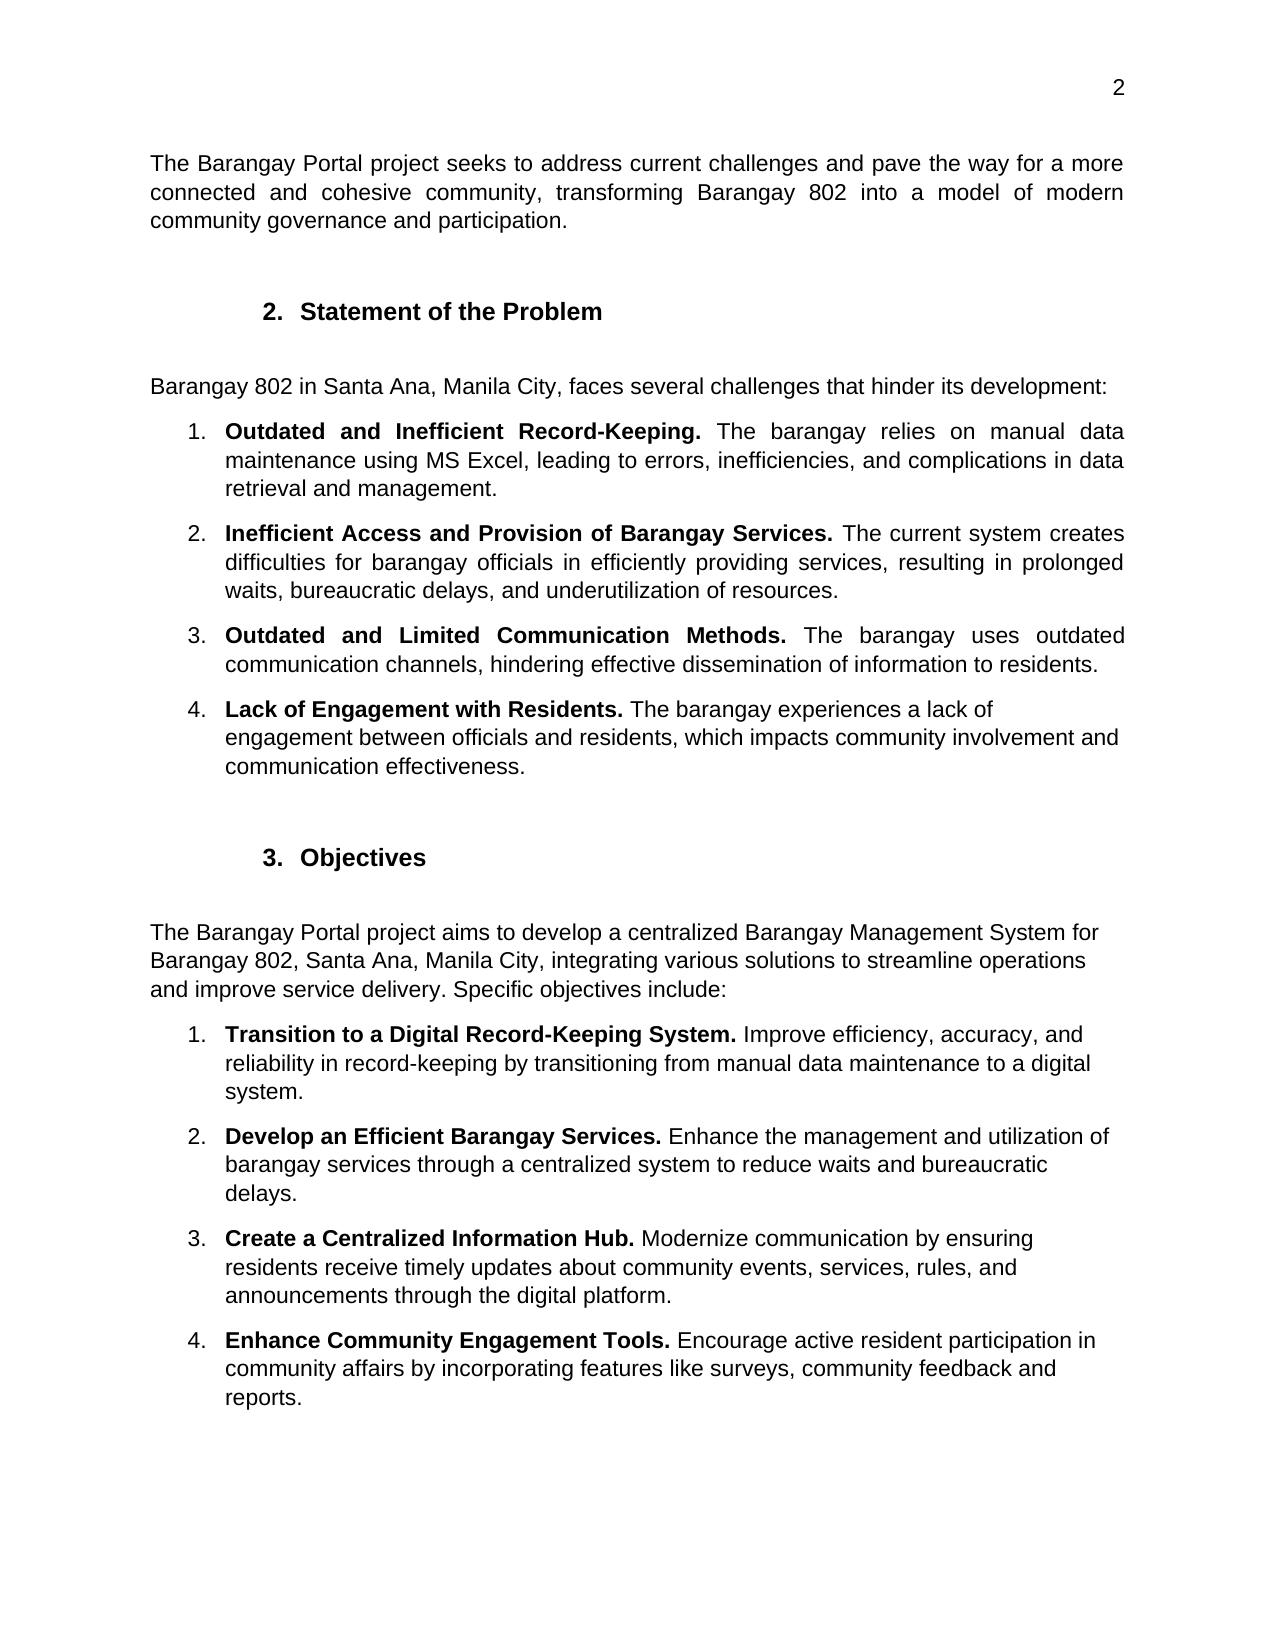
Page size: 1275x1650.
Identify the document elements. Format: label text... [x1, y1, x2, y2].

subtitle Objectives [262, 843, 1125, 872]
list Inefficient Access and Provision of Barangay Services. The current system creates difficulties for barangay officials in efficiently providing services, resulting in prolonged waits, bureaucratic delays, and underutilization of resources. [187, 520, 1125, 603]
list Outdated and Inefficient Record-Keeping. The barangay relies on manual data maintenance using MS Excel, leading to errors, inefficiencies, and complications in data retrieval and management. [187, 418, 1125, 502]
text Barangay 802 in Santa Ana, Manila City, faces several challenges that hinder its development: [150, 373, 1125, 399]
list Transition to a Digital Record-Keeping System. Improve efficiency, accuracy, and reliability in record-keeping by transitioning from manual data maintenance to a digital system. [187, 1021, 1125, 1104]
list Lack of Engagement with Residents. The barangay experiences a lack of engagement between officials and residents, which impacts community involvement and communication effectiveness. [187, 696, 1125, 779]
list Create a Centralized Information Hub. Modernize communication by ensuring residents receive timely updates about community events, services, rules, and announcements through the digital platform. [187, 1225, 1125, 1308]
list Outdated and Limited Communication Methods. The barangay uses outdated communication channels, hindering effective dissemination of information to residents. [187, 622, 1125, 677]
text The Barangay Portal project aims to develop a centralized Barangay Management System for Barangay 802, Santa Ana, Manila City, integrating various solutions to streamline operations and improve service delivery. Specific objectives include: [150, 919, 1125, 1002]
list Develop an Efficient Barangay Services. Enhance the management and utilization of barangay services through a centralized system to reduce waits and bureaucratic delays. [187, 1123, 1125, 1206]
text The Barangay Portal project seeks to address current challenges and pave the way for a more connected and cohesive community, transforming Barangay 802 into a model of modern community governance and participation. [150, 150, 1125, 233]
list Enhance Community Engagement Tools. Encourage active resident participation in community affairs by incorporating features like surveys, community feedback and reports. [187, 1327, 1125, 1410]
subtitle Statement of the Problem [262, 297, 1125, 326]
